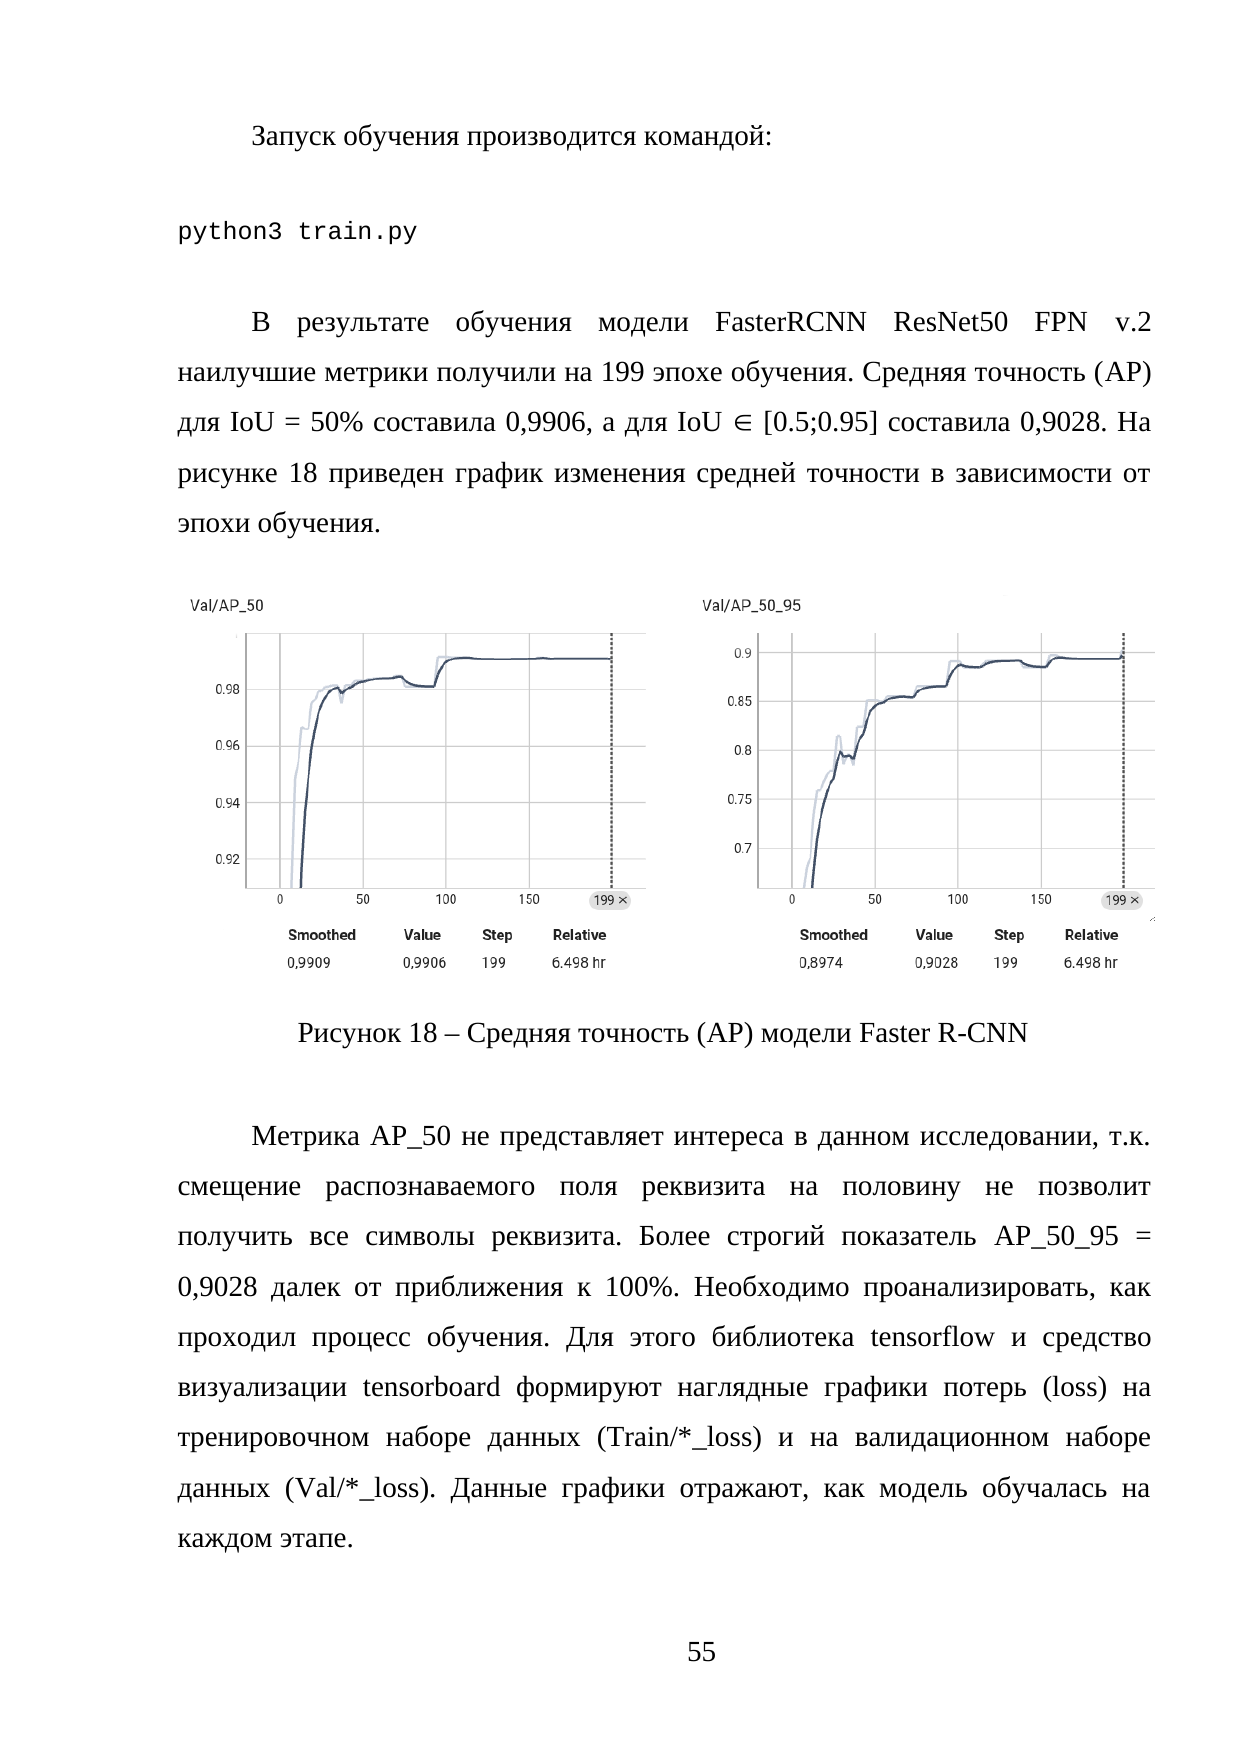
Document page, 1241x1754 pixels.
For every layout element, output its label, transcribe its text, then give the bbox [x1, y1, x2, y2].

text python3 train.py [177, 219, 1152, 247]
text Запуск обучения производится командой: [177, 118, 1152, 152]
text В результате обучения модели FasterRCNN ResNet50 FPN v.2 наилучшие метрики получили на 199 эпохе обучения. Средняя точность (AP) для IoU = 50% составила 0,9906, а для IoU [0.5;0.95] составила 0,9028. На рисунке 18 приведен график изменения средней точности в зависимости от эпохи обучения. [177, 304, 1152, 539]
picture [183, 580, 1154, 993]
